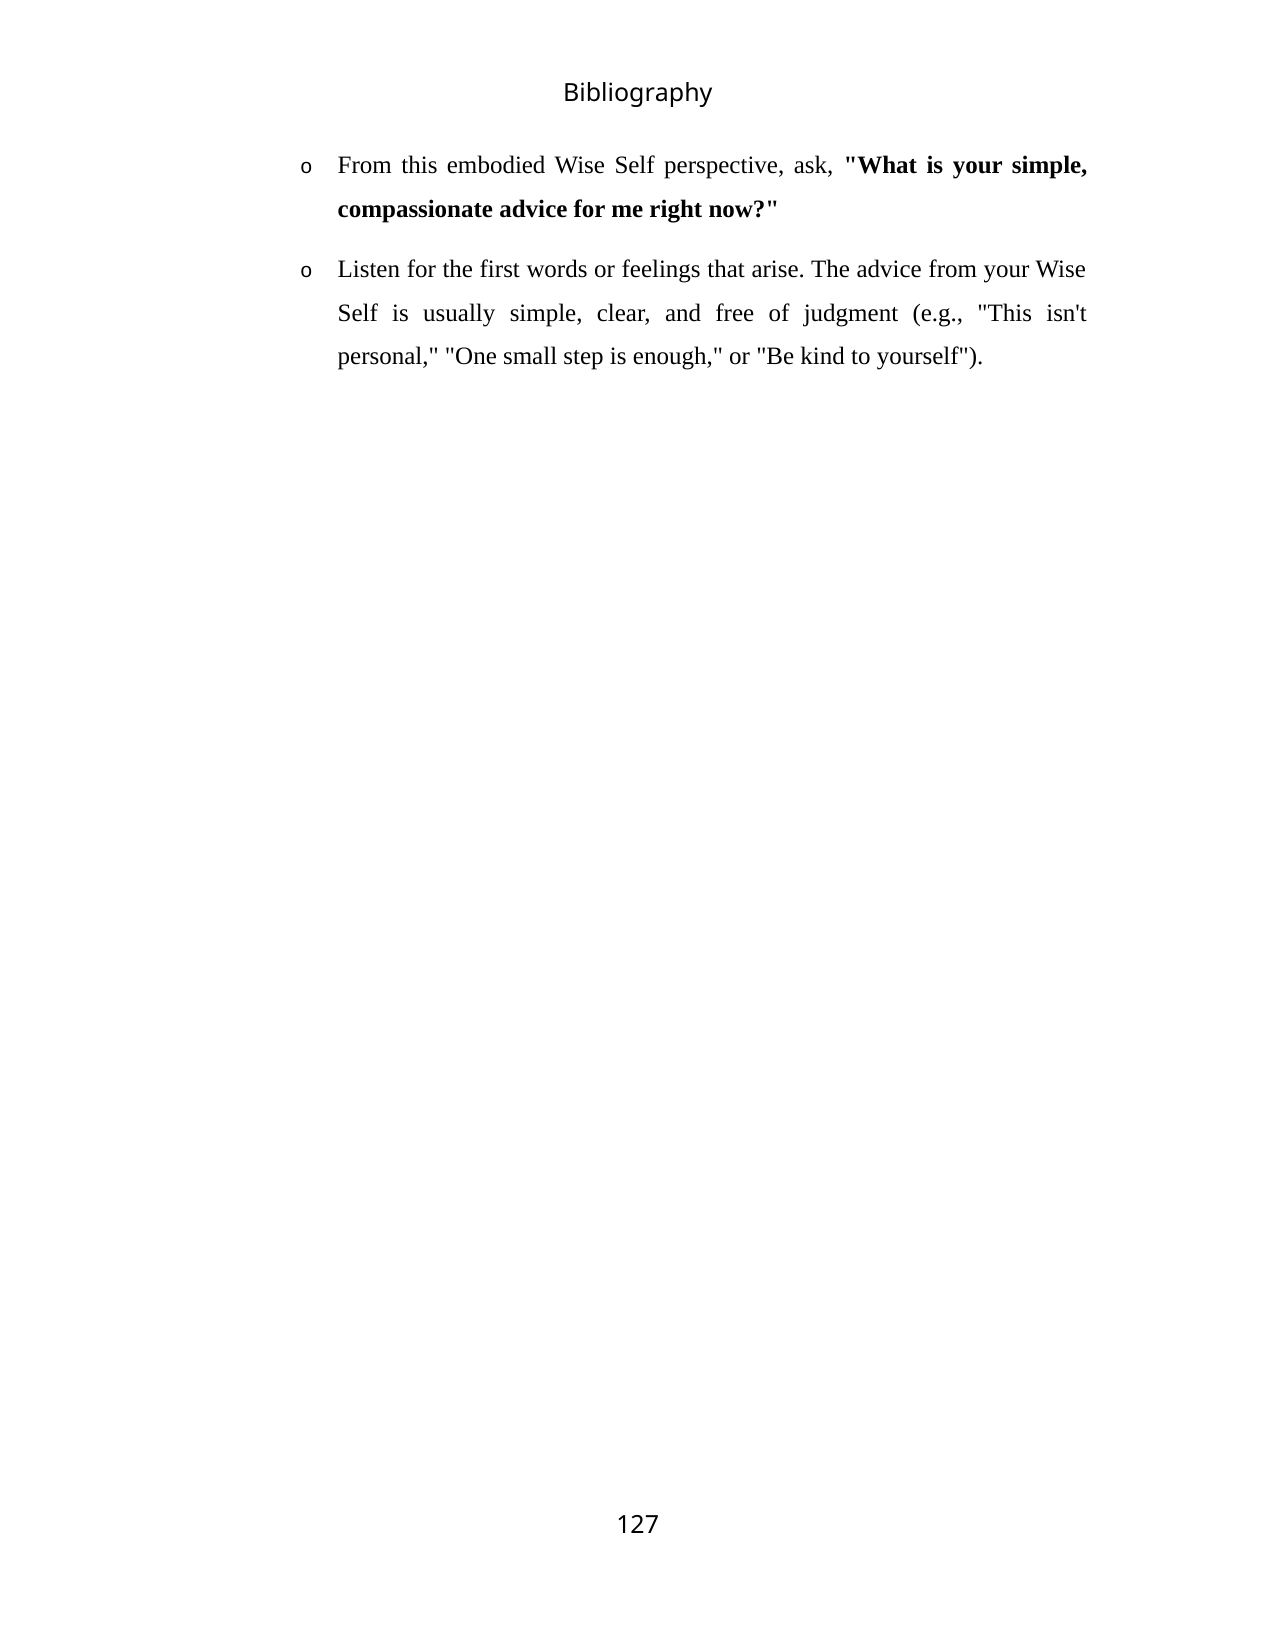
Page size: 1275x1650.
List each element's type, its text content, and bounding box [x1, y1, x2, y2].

list From this embodied Wise Self perspective, ask, "What is your simple, compassionate advice for me right now?" [300, 150, 1087, 223]
list Listen for the first words or feelings that arise. The advice from your Wise Self is usually simple, clear, and free of judgment (e.g., "This isn't personal," "One small step is enough," or "Be kind to yourself"). [300, 254, 1087, 369]
